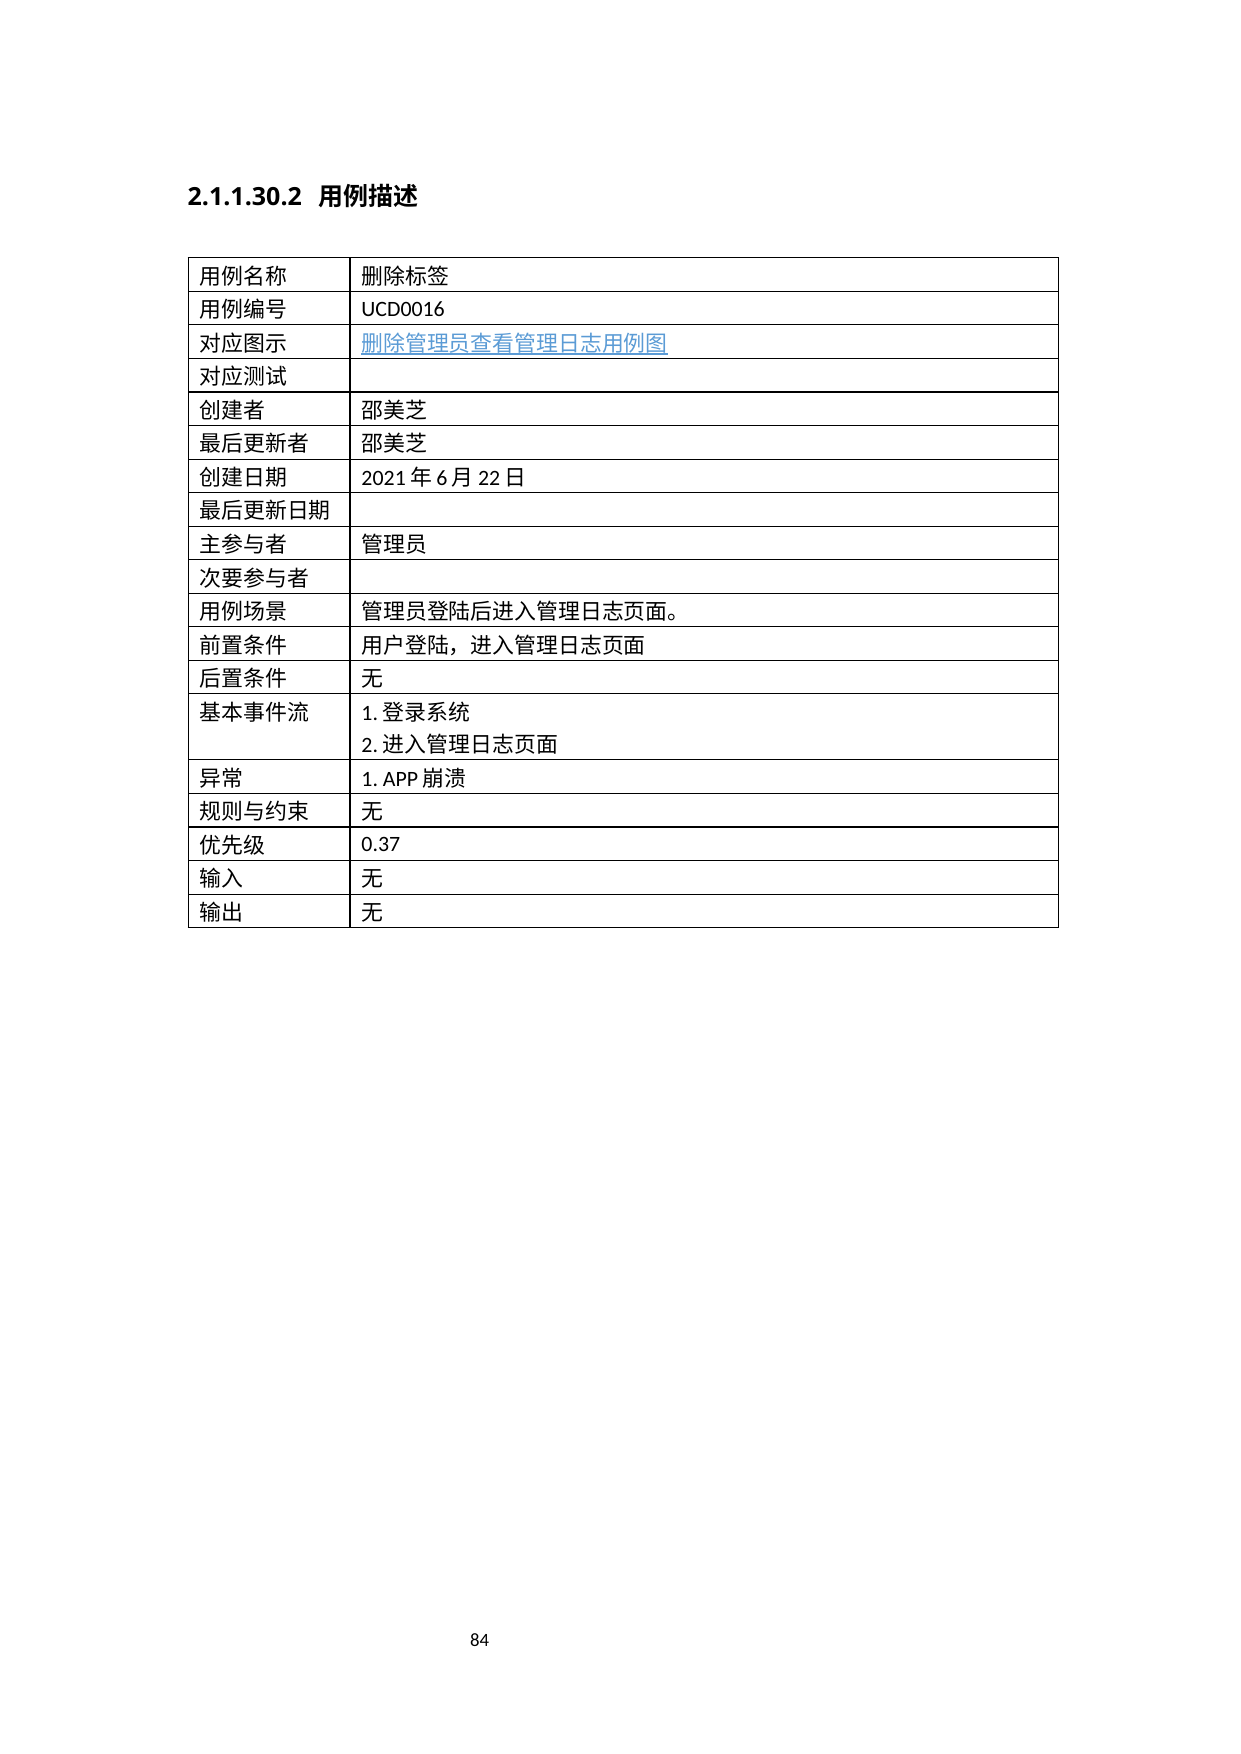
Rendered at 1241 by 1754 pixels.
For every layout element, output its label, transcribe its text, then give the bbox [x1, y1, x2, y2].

table_cell 邵美芝 [351, 426, 1058, 458]
table_cell 删除标签用例图 [351, 325, 1058, 358]
table_cell 前置条件 [189, 627, 349, 660]
table_cell 管理员 [351, 527, 1058, 559]
table_cell 对应图示 [189, 325, 349, 358]
table_cell 输入 [189, 861, 349, 893]
table_cell [351, 560, 1058, 593]
table_cell UCD0016 [351, 292, 1058, 324]
table_cell 用例编号 [189, 292, 349, 324]
table_cell 输出 [189, 895, 349, 927]
table_cell 用例场景 [189, 594, 349, 626]
table_cell 规则与约束 [189, 794, 349, 826]
table_cell 无 [351, 794, 1058, 826]
table_cell 主参与者 [189, 527, 349, 559]
table_cell 后置条件 [189, 661, 349, 693]
table_cell 异常 [189, 760, 349, 793]
table_cell 无 [351, 861, 1058, 893]
table_cell 2021年6月22日 [351, 460, 1058, 492]
table_header 删除标签 [351, 258, 1058, 291]
table_cell 邵美芝 [351, 393, 1058, 425]
table_cell 基本事件流 [189, 694, 349, 759]
table_cell [351, 493, 1058, 526]
table_cell 最后更新日期 [189, 493, 349, 526]
subtitle 用例描述 [187, 162, 1053, 227]
table_cell 无 [351, 661, 1058, 693]
table_cell 1. APP崩溃 [351, 760, 1058, 793]
table_cell 1. 登录系统 2. 进入管理日志页面 [351, 694, 1058, 759]
table_cell 优先级 [189, 828, 349, 860]
table_cell 创建日期 [189, 460, 349, 492]
table_cell 用户登陆，进入管理日志页面 [351, 627, 1058, 660]
table_cell [351, 359, 1058, 391]
table_cell 最后更新者 [189, 426, 349, 458]
table_cell 次要参与者 [189, 560, 349, 593]
table_header 用例名称 [189, 258, 349, 291]
table_cell 创建者 [189, 393, 349, 425]
table_cell 对应测试 [189, 359, 349, 391]
table_cell 0.37 [351, 828, 1058, 860]
table_cell 无 [351, 895, 1058, 927]
table_cell 管理员登陆后进入管理日志页面。 [351, 594, 1058, 626]
